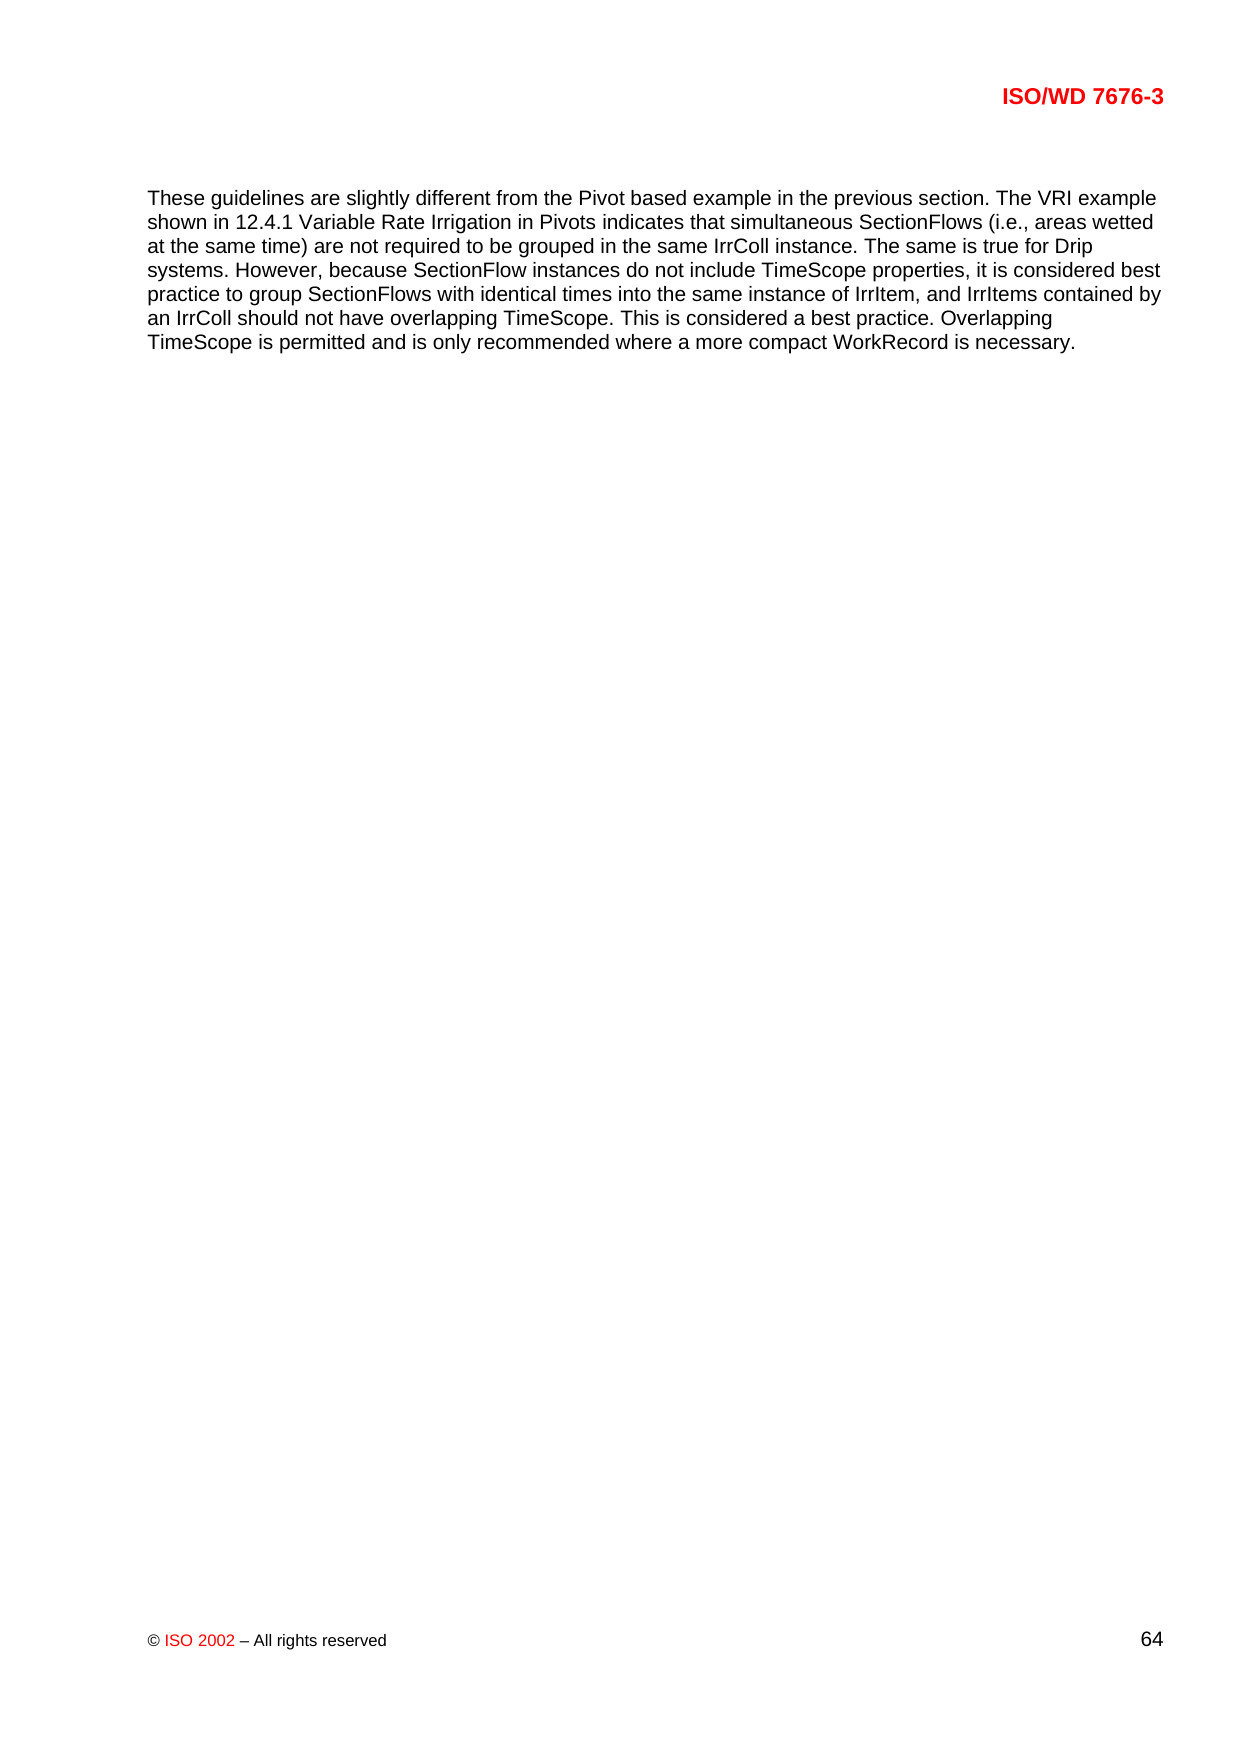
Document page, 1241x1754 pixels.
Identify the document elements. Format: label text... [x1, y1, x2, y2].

text These guidelines are slightly different from the Pivot based example in the previous section. The VRI example shown in 12.4.1 Variable Rate Irrigation in Pivots indicates that simultaneous SectionFlows (i.e., areas wetted at the same time) are not required to be grouped in the same IrrColl instance. The same is true for Drip systems. However, because SectionFlow instances do not include TimeScope properties, it is considered best practice to group SectionFlows with identical times into the same instance of IrrItem, and IrrItems contained by an IrrColl should not have overlapping TimeScope. This is considered a best practice. Overlapping TimeScope is permitted and is only recommended where a more compact WorkRecord is necessary. [147, 186, 1164, 354]
